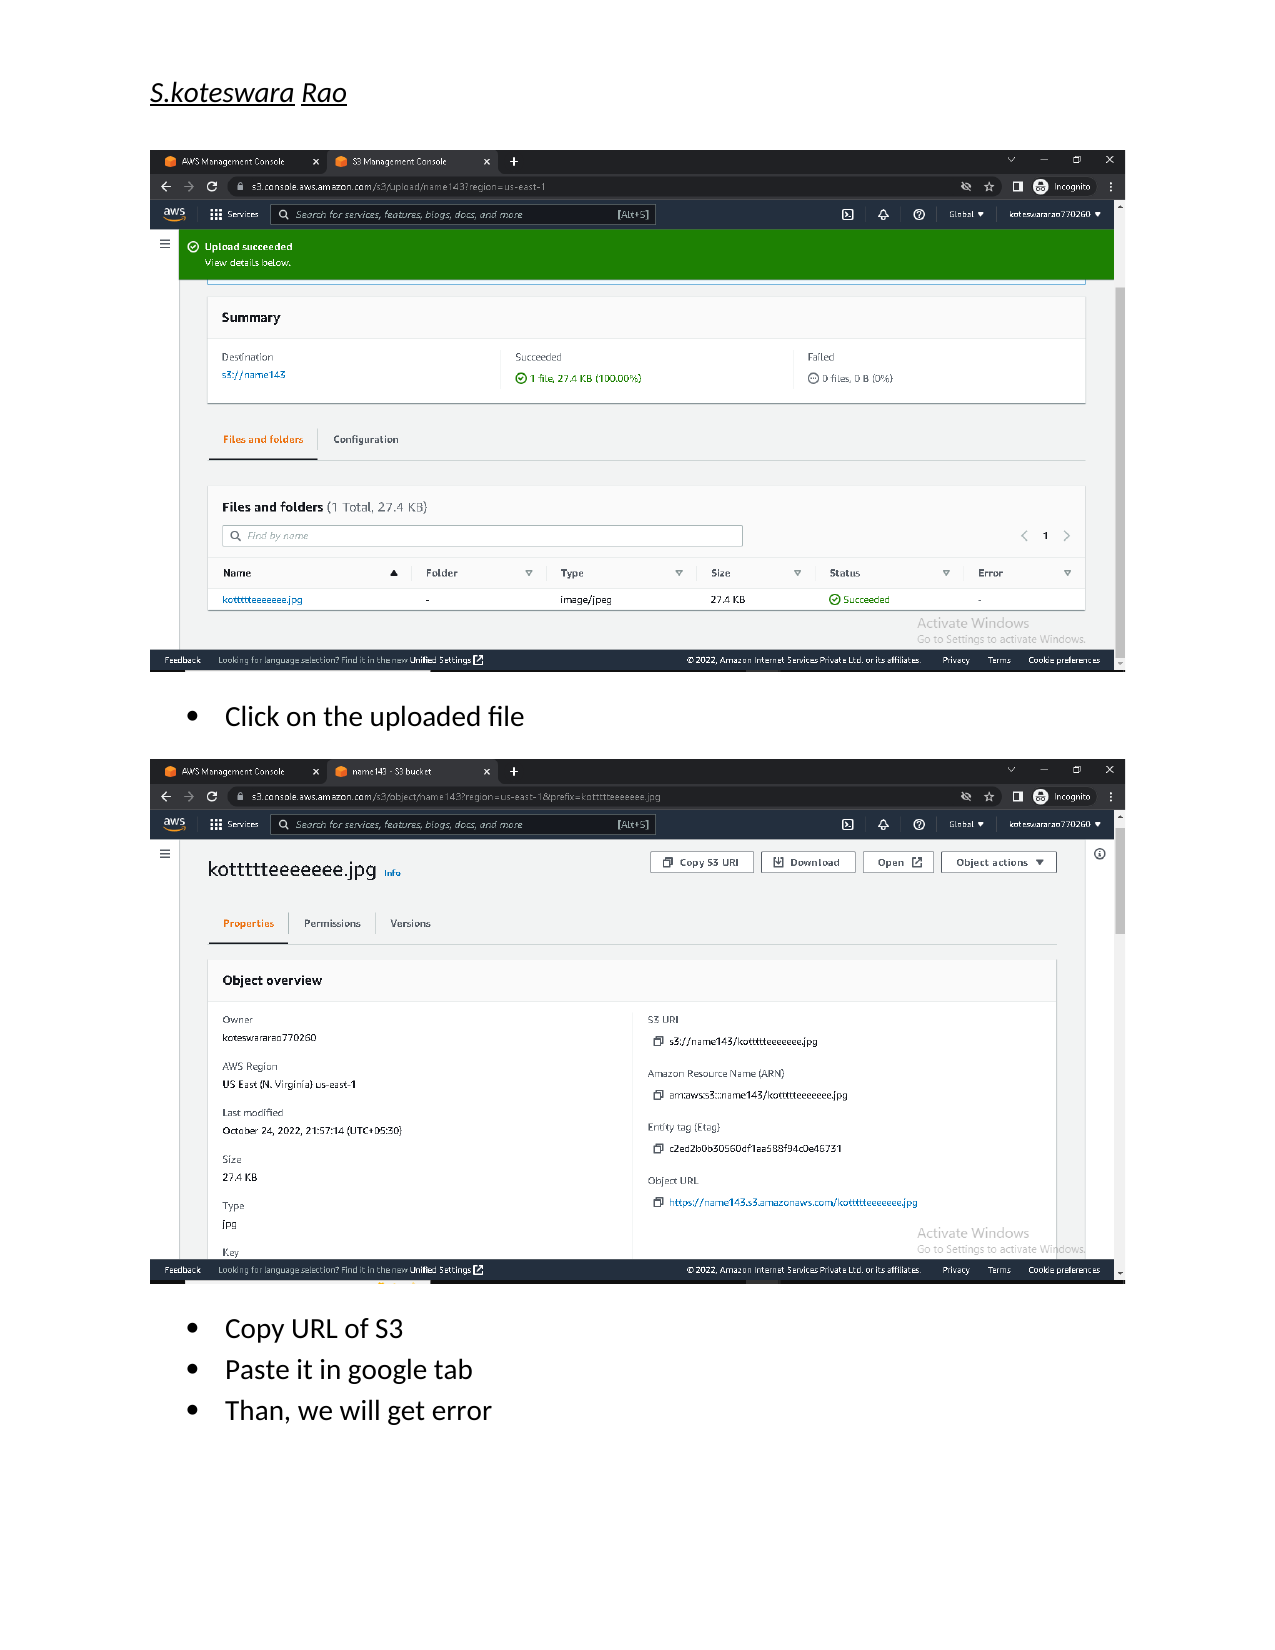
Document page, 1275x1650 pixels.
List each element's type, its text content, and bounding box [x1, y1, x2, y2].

picture [150, 759, 1125, 1284]
list Than, we will get error [187, 1392, 1125, 1427]
list Copy URL of S3 [187, 1310, 1125, 1345]
list Paste it in google tab [187, 1351, 1125, 1386]
picture [150, 150, 1125, 672]
list Click on the uploaded file [187, 698, 1125, 733]
